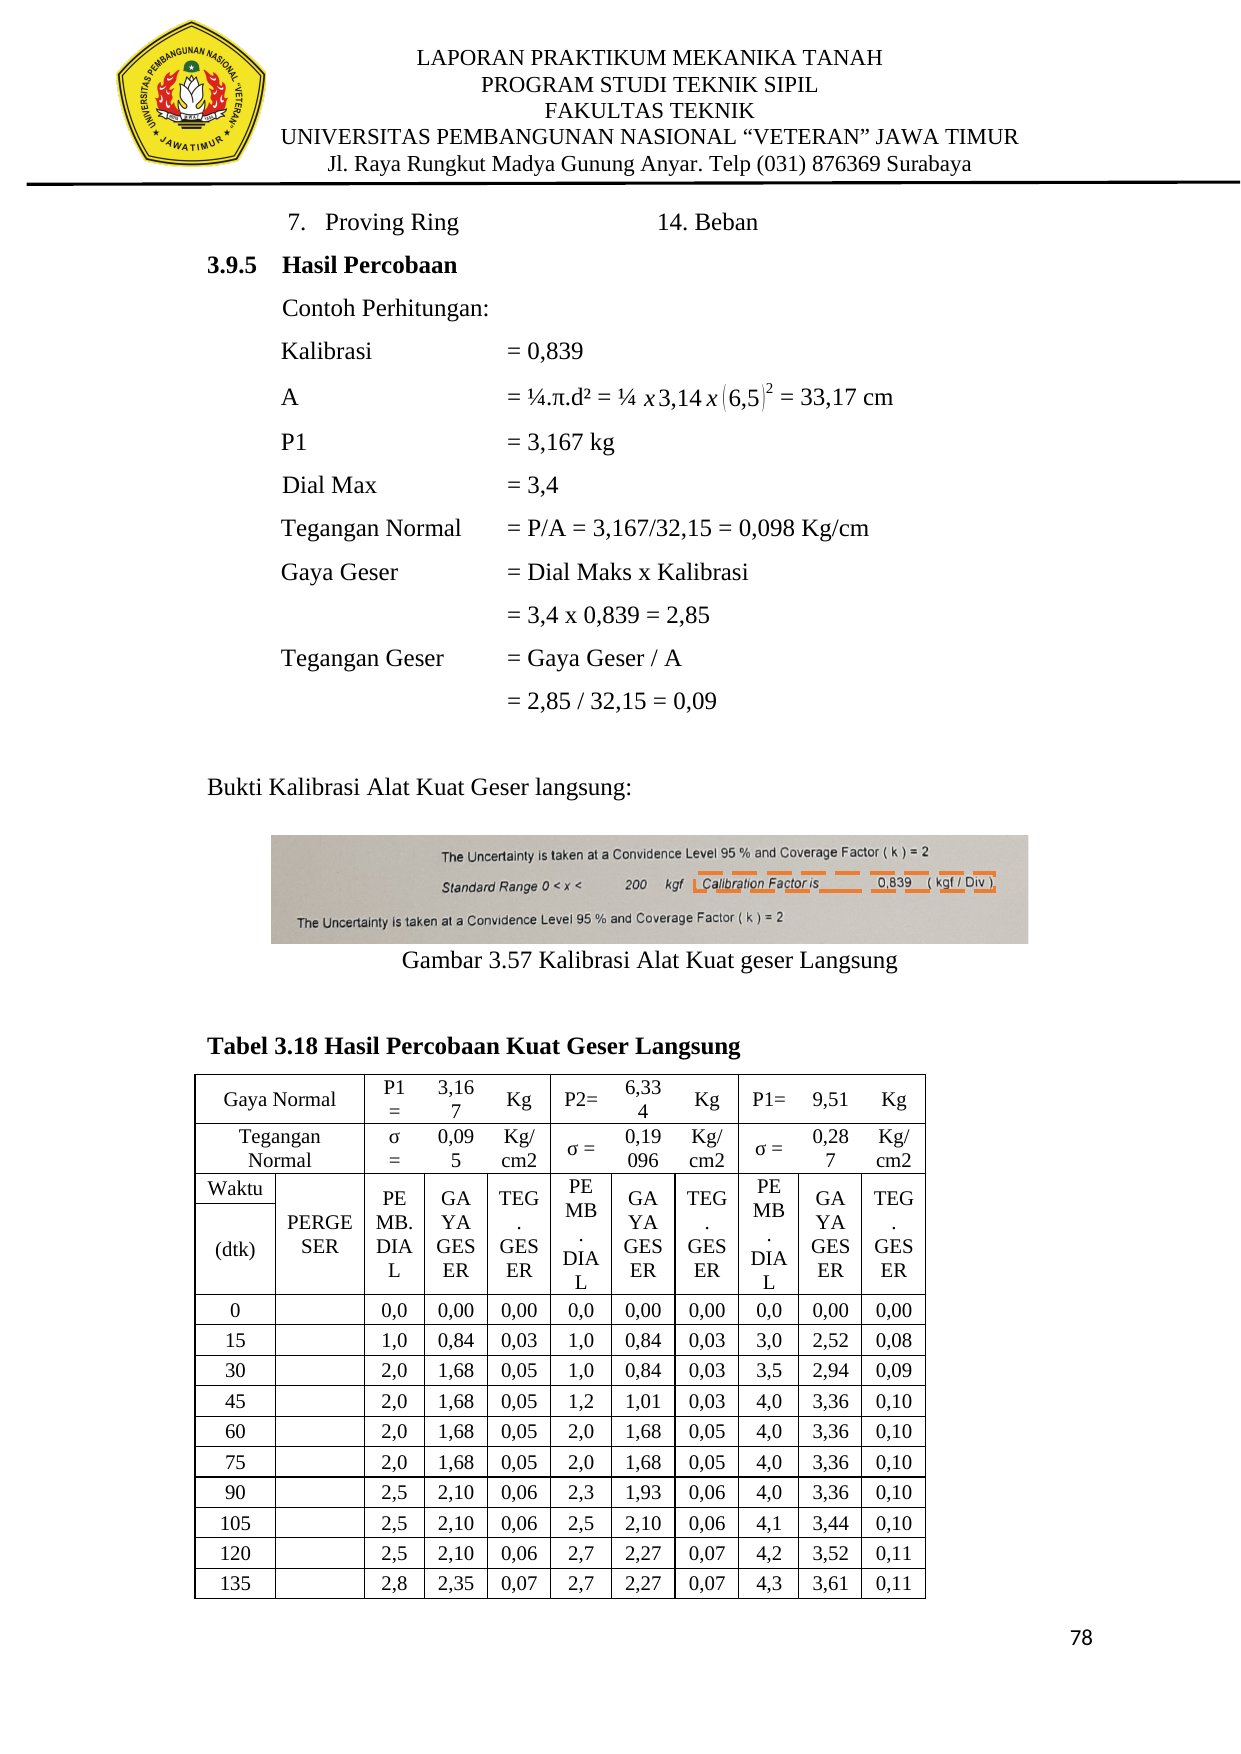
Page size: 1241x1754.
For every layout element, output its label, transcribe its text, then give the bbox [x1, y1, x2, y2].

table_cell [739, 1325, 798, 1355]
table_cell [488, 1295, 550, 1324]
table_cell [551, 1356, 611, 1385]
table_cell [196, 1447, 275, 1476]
text Bukti Kalibrasi Alat Kuat Geser langsung: [207, 772, 1093, 801]
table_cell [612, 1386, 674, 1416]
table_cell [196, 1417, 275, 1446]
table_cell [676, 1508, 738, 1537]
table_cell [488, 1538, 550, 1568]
text = 3,4 x 0,839 = 2,85 [281, 600, 1093, 628]
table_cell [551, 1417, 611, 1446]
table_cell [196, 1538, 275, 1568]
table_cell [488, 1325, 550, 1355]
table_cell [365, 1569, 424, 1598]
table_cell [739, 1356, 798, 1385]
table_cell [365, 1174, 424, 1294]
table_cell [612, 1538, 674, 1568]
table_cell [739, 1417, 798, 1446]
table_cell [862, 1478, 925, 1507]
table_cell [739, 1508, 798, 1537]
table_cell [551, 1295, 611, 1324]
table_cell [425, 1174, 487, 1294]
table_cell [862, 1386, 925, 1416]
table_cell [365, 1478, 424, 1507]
list Proving Ring 14. Beban [287, 207, 1093, 236]
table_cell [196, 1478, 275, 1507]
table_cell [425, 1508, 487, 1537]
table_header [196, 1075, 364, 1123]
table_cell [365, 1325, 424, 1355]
text Tabel 3.18 Hasil Percobaan Kuat Geser Langsung [207, 1031, 1093, 1060]
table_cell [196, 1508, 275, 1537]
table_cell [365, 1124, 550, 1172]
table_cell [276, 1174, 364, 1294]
text A = ¼.π.d² = ¼ = 33,17 cm [281, 379, 1093, 413]
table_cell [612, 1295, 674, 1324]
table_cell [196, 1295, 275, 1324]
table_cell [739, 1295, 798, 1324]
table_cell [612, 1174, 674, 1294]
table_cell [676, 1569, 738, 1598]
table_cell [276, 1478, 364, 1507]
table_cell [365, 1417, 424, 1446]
text Kalibrasi = 0,839 [281, 336, 1093, 365]
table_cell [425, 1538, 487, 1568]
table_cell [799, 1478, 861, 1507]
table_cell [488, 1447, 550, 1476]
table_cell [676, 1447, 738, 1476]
text Hasil Percobaan [207, 250, 1093, 279]
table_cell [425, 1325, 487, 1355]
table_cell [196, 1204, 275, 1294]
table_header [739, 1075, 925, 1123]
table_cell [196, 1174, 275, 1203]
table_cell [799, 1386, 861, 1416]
text Tegangan Normal = P/A = 3,167/32,15 = 0,098 Kg/cm [281, 513, 1093, 542]
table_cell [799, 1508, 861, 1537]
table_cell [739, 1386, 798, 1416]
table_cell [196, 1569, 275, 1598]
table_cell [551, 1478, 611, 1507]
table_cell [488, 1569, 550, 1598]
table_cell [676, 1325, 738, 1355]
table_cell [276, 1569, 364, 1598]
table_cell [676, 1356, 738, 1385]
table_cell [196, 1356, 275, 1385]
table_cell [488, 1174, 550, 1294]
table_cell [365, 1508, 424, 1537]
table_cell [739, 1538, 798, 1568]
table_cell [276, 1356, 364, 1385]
text Tegangan Geser = Gaya Geser / A [281, 643, 1093, 672]
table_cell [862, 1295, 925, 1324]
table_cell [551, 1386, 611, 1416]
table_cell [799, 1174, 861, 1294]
text Contoh Perhitungan: [207, 293, 1093, 322]
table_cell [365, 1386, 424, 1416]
text Gaya Geser = Dial Maks x Kalibrasi [281, 557, 1093, 585]
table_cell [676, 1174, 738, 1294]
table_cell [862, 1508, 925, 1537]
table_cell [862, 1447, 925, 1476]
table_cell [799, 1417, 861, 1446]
picture [271, 835, 1029, 944]
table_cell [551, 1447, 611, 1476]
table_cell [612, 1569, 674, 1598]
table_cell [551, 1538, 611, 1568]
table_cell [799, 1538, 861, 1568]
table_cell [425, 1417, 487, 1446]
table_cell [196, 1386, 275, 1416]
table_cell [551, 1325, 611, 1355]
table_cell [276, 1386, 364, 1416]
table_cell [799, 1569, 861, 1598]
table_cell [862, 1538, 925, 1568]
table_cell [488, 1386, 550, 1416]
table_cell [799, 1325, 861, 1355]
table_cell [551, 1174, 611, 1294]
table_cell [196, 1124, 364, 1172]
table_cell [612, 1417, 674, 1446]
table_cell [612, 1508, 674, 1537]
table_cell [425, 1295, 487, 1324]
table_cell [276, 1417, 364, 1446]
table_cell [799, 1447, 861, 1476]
text P1 = 3,167 kg Dial Max = 3,4 [281, 427, 1093, 499]
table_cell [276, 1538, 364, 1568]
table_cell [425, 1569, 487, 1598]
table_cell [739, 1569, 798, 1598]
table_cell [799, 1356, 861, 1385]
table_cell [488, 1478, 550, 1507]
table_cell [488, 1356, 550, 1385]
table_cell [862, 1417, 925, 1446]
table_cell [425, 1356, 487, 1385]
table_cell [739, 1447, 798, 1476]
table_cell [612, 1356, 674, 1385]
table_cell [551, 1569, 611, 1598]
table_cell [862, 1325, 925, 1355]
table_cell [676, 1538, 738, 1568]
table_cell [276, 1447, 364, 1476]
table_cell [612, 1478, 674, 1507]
picture [116, 19, 267, 167]
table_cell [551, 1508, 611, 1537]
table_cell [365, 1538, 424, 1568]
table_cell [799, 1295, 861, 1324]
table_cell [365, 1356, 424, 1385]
text = 2,85 / 32,15 = 0,09 [281, 686, 1093, 715]
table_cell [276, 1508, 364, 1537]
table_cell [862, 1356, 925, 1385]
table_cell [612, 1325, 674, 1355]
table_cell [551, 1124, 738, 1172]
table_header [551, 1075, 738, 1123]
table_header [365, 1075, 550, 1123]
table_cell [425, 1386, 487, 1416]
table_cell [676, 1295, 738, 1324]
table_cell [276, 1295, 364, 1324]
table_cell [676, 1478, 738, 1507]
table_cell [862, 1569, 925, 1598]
text Gambar 3.57 Kalibrasi Alat Kuat geser Langsung [207, 945, 1093, 973]
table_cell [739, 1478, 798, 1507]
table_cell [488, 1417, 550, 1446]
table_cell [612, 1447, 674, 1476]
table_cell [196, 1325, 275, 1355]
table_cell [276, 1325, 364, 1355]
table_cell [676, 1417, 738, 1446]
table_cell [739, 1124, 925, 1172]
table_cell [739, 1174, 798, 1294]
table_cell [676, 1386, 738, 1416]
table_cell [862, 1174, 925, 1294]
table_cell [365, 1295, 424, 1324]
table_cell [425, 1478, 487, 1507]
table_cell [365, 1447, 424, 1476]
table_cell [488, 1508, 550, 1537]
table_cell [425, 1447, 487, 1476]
